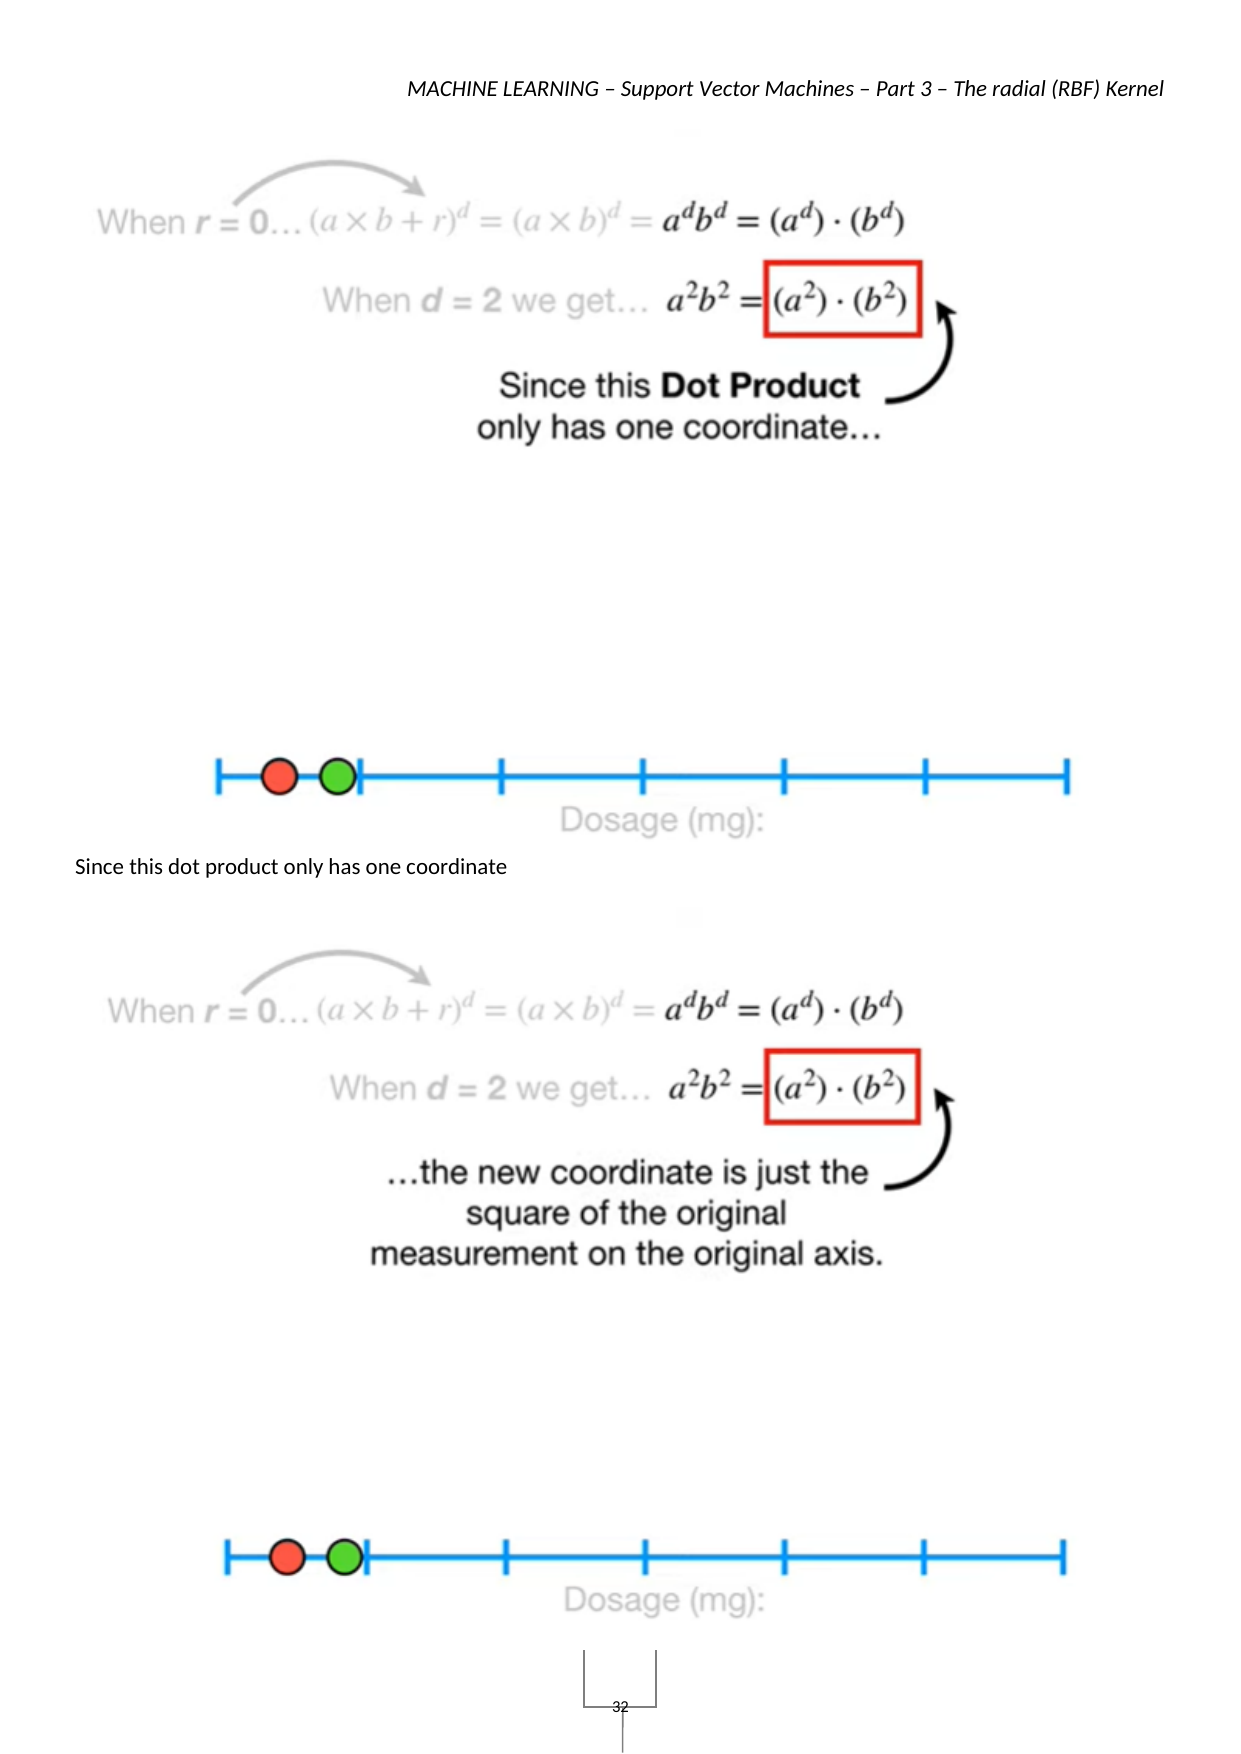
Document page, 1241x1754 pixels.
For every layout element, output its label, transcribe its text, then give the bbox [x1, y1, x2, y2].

picture [75, 129, 1129, 852]
text Since this dot product only has one coordinate [75, 852, 1165, 880]
picture [75, 907, 1166, 1650]
